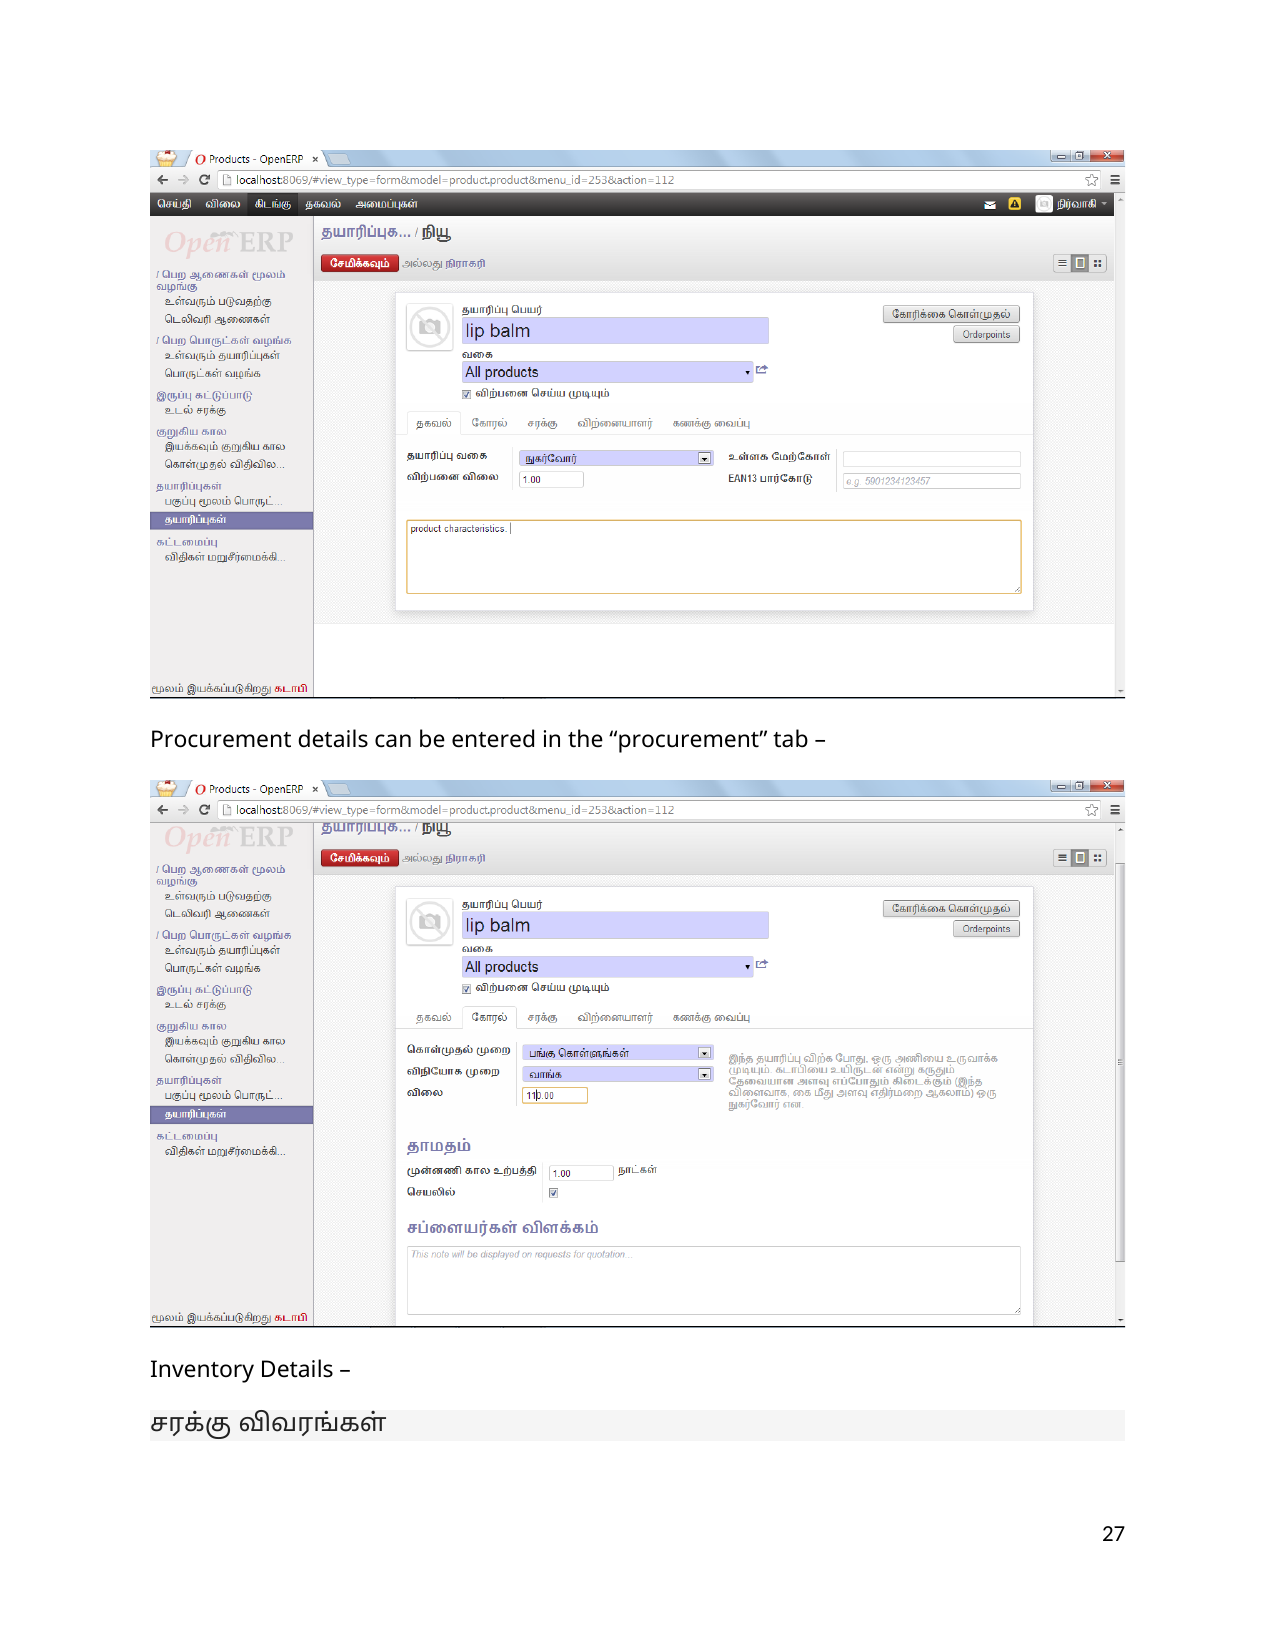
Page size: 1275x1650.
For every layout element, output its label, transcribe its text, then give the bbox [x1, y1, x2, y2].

text Inventory Details – [150, 1353, 1125, 1384]
picture [150, 780, 1125, 1328]
picture [150, 150, 1125, 699]
text சரக்கு விவரங்கள் [150, 1410, 1125, 1441]
text Procurement details can be entered in the “procurement” tab – [150, 723, 1125, 754]
